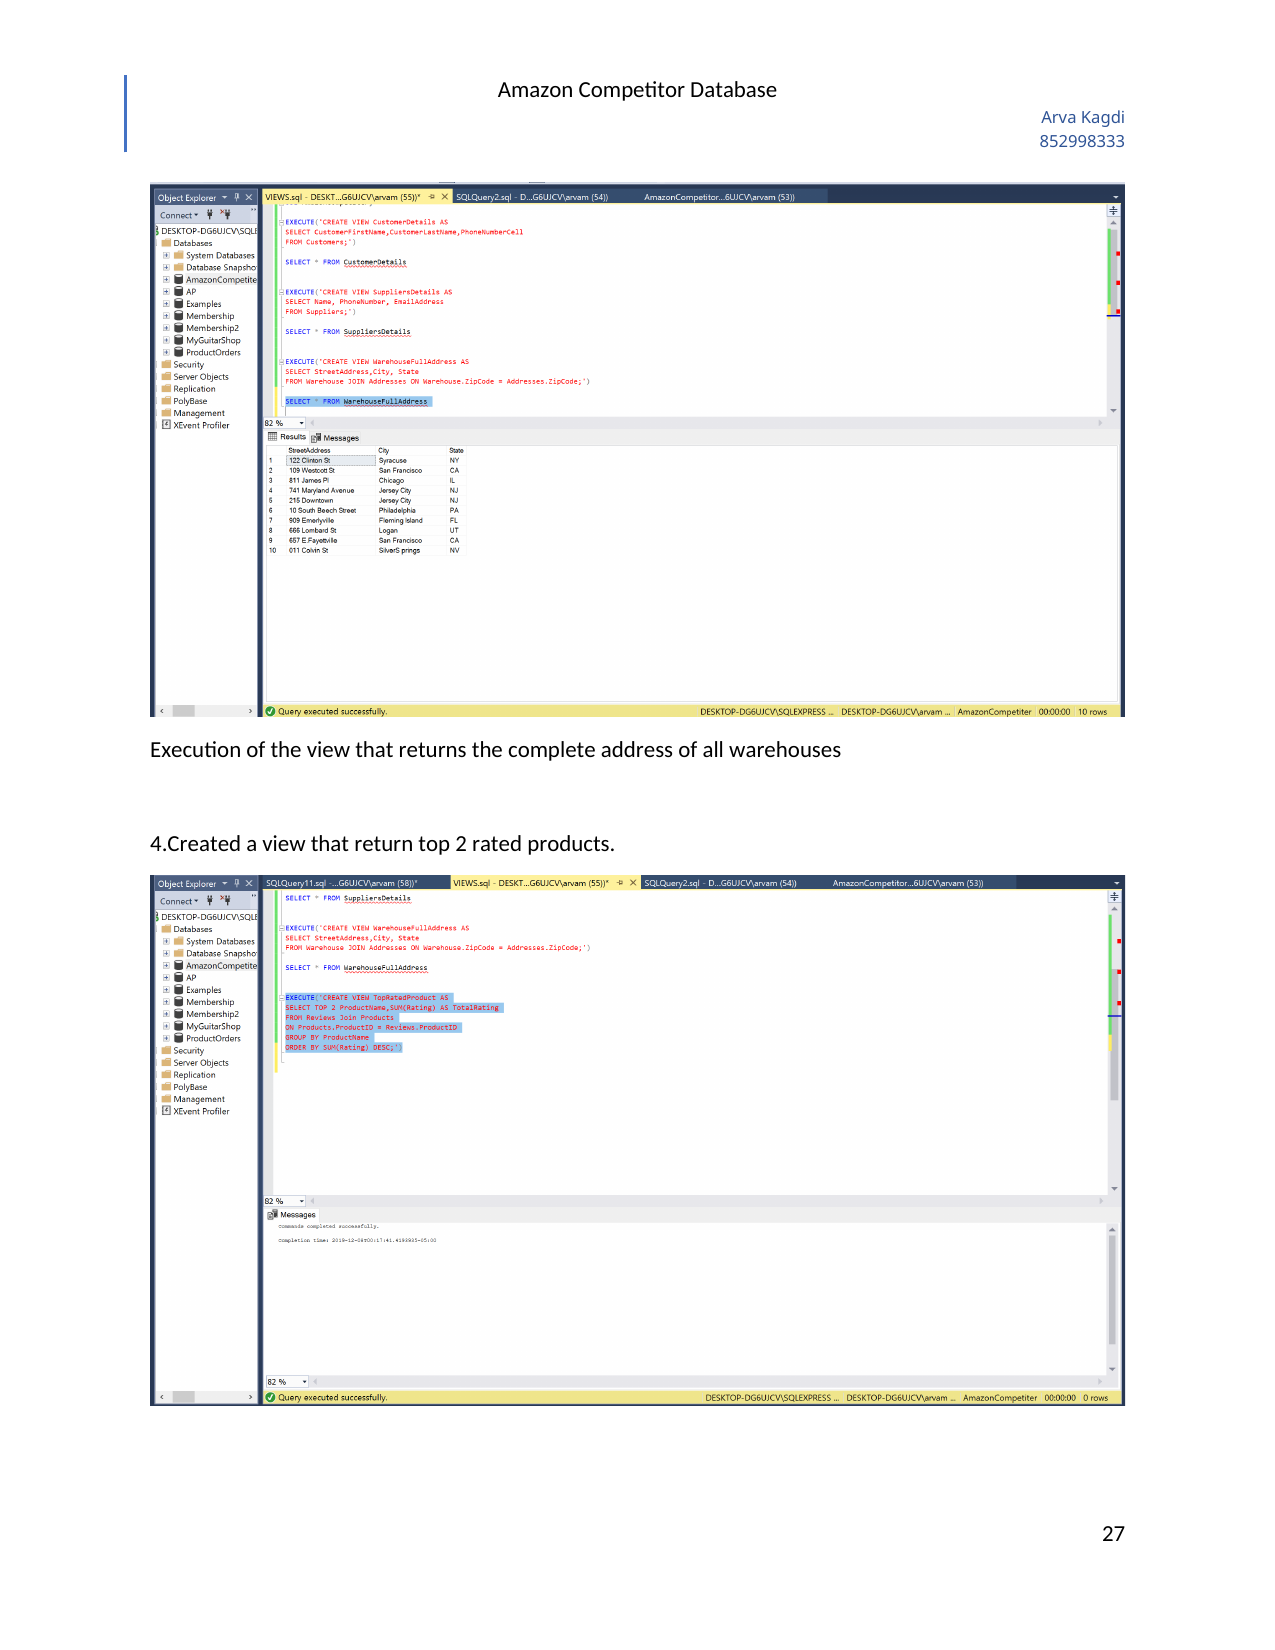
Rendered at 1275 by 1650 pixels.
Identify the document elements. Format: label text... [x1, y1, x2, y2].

picture [150, 875, 1125, 1406]
text Execution of the view that returns the complete address of all warehouses [150, 735, 1125, 763]
text 4.Created a view that return top 2 rated products. [150, 829, 1125, 857]
picture [150, 182, 1125, 717]
